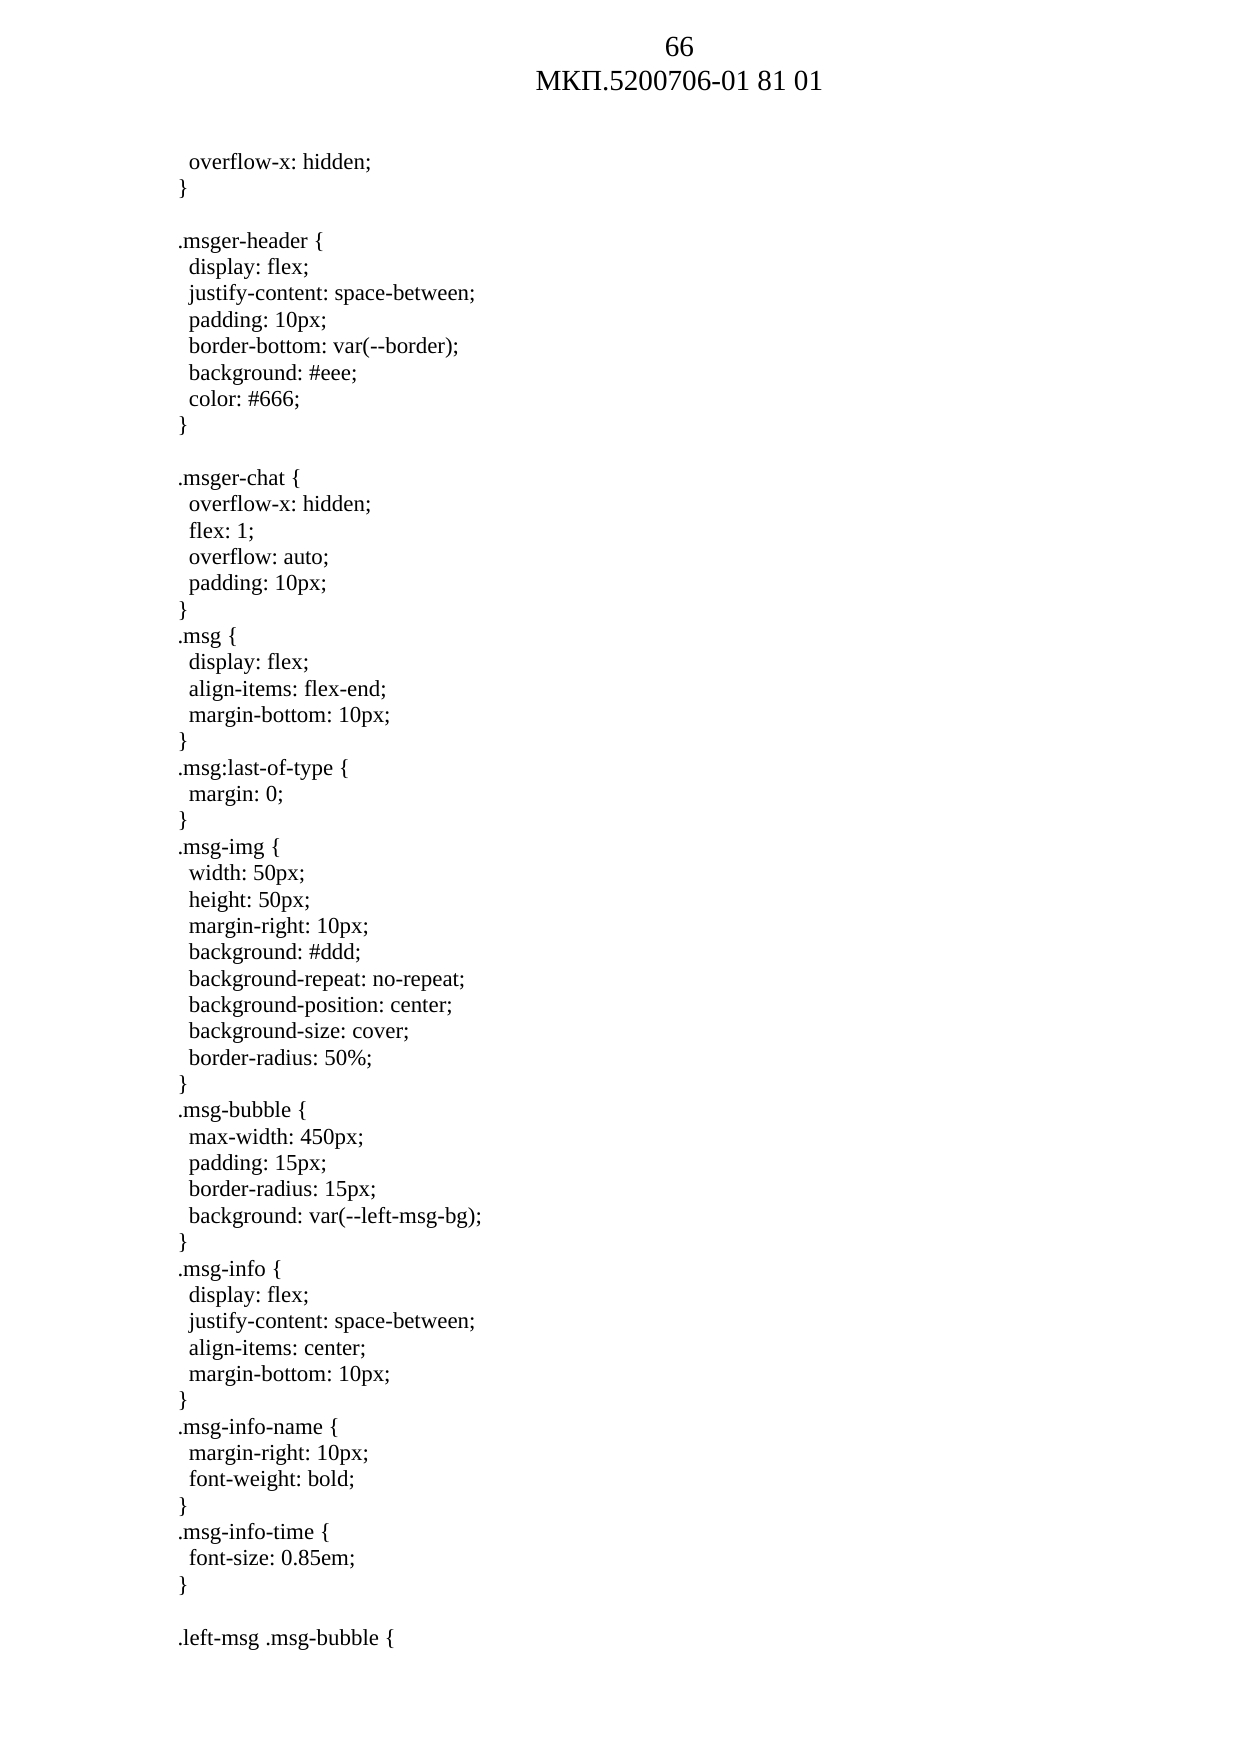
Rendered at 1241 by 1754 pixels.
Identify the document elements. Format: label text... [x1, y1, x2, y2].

text .msg:last-of-type { [177, 754, 1181, 780]
text font-size: 0.85em; [177, 1544, 1181, 1571]
text align-items: flex-end; [177, 675, 1181, 701]
text justify-content: space-between; [177, 279, 1181, 306]
text display: flex; [177, 1281, 1181, 1307]
text background-repeat: no-repeat; [177, 965, 1181, 991]
text .msg { [177, 622, 1181, 648]
text .msg-img { [177, 833, 1181, 859]
text display: flex; [177, 648, 1181, 675]
text width: 50px; [177, 859, 1181, 886]
text } [177, 1228, 1181, 1254]
text background-size: cover; [177, 1017, 1181, 1044]
text .msg-bubble { [177, 1096, 1181, 1123]
text } [177, 596, 1181, 622]
text margin-bottom: 10px; [177, 701, 1181, 727]
text .msg-info-name { [177, 1413, 1181, 1439]
text .left-msg .msg-bubble { [177, 1623, 1181, 1650]
text } [177, 1070, 1181, 1096]
text margin-right: 10px; [177, 1439, 1181, 1465]
text overflow: auto; [177, 543, 1181, 569]
text padding: 10px; [177, 306, 1181, 332]
text } [177, 174, 1181, 200]
text border-bottom: var(--border); [177, 332, 1181, 358]
text color: #666; [177, 385, 1181, 411]
text } [177, 1492, 1181, 1518]
text .msger-header { [177, 227, 1181, 253]
text display: flex; [177, 253, 1181, 279]
text justify-content: space-between; [177, 1307, 1181, 1334]
text overflow-x: hidden; [177, 490, 1181, 517]
text } [177, 1571, 1181, 1597]
text .msger-chat { [177, 464, 1181, 490]
text border-radius: 15px; [177, 1176, 1181, 1202]
text margin-right: 10px; [177, 912, 1181, 938]
text padding: 10px; [177, 569, 1181, 596]
text background: #eee; [177, 358, 1181, 385]
text } [177, 411, 1181, 438]
text font-weight: bold; [177, 1465, 1181, 1492]
text margin: 0; [177, 780, 1181, 807]
text flex: 1; [177, 517, 1181, 543]
text background-position: center; [177, 991, 1181, 1017]
text } [177, 1386, 1181, 1413]
text } [177, 727, 1181, 754]
text margin-bottom: 10px; [177, 1360, 1181, 1386]
text border-radius: 50%; [177, 1044, 1181, 1070]
text align-items: center; [177, 1334, 1181, 1360]
text height: 50px; [177, 886, 1181, 912]
text overflow-x: hidden; [177, 148, 1181, 174]
text background: #ddd; [177, 938, 1181, 965]
text max-width: 450px; [177, 1123, 1181, 1149]
text .msg-info-time { [177, 1518, 1181, 1544]
text .msg-info { [177, 1254, 1181, 1281]
text padding: 15px; [177, 1149, 1181, 1176]
text background: var(--left-msg-bg); [177, 1202, 1181, 1228]
text } [177, 807, 1181, 833]
